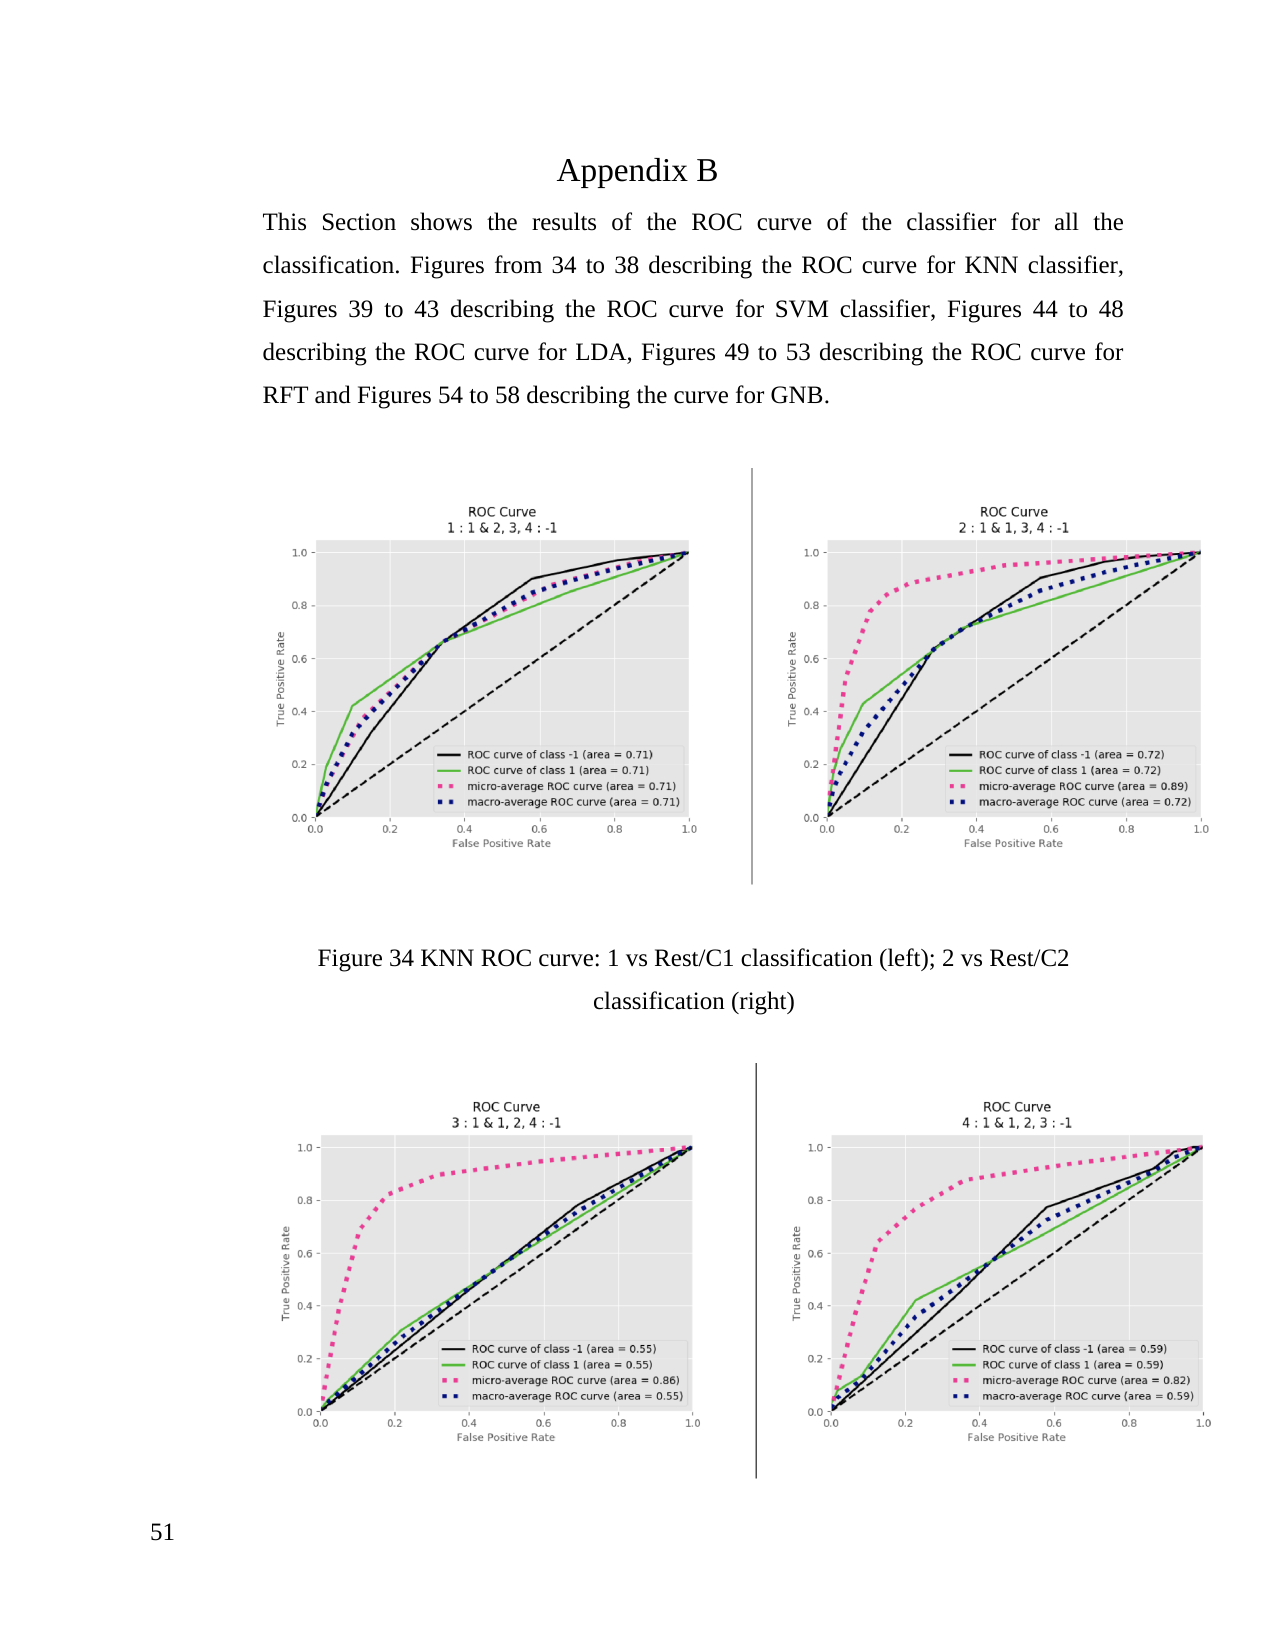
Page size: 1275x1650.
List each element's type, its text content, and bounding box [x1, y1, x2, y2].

picture [262, 452, 1238, 900]
text This Section shows the results of the ROC curve of the classifier for all the classification. Figures from 34 to 38 describing the ROC curve for KNN classifier, Figures 39 to 43 describing the ROC curve for SVM classifier, Figures 44 to 48 describing the ROC curve for LDA, Figures 49 to 53 describing the ROC curve for RFT and Figures 54 to 58 describing the curve for GNB. [262, 207, 1125, 409]
text Appendix B [150, 150, 1125, 188]
list Figure 34 KNN ROC curve: 1 vs Rest/C1 classification (left); 2 vs Rest/C2 classification (right) [262, 943, 1125, 1015]
picture [262, 1058, 1238, 1496]
